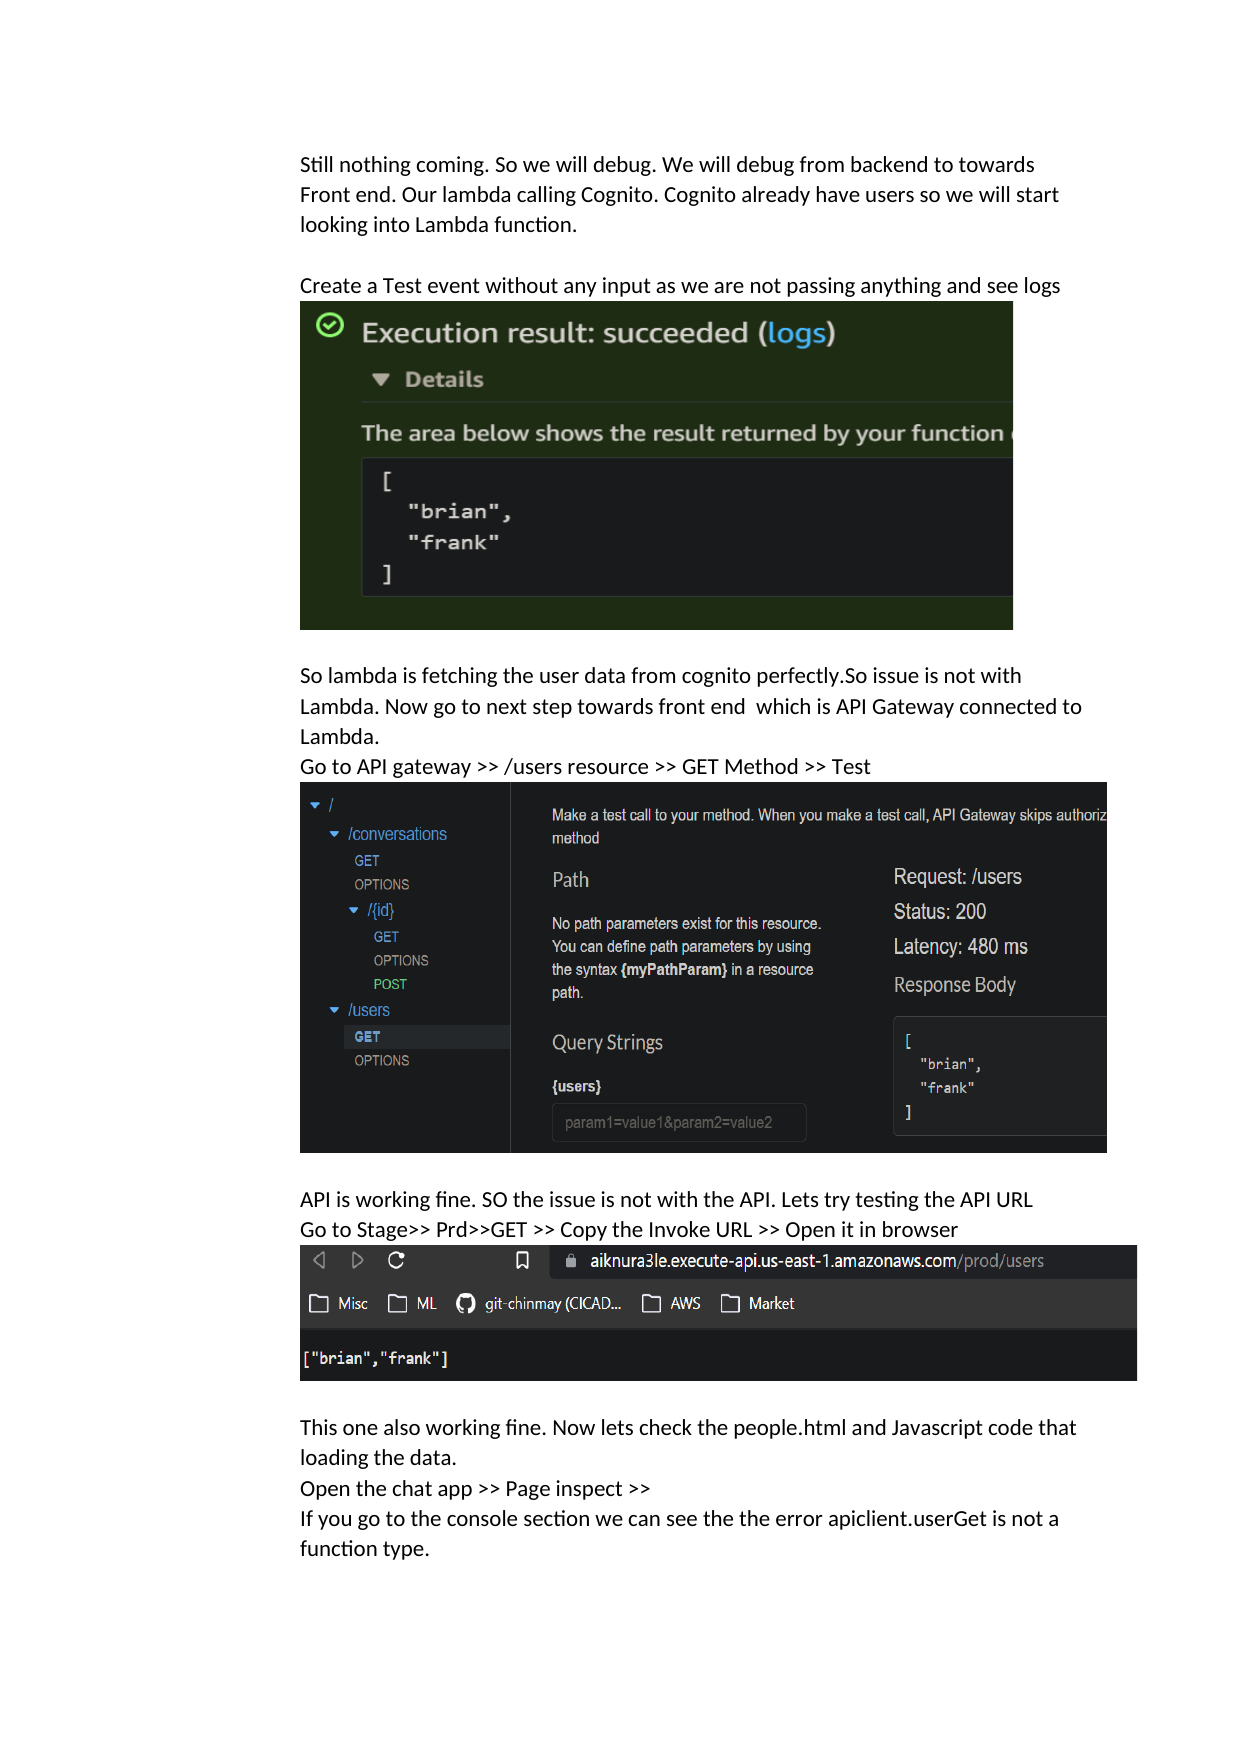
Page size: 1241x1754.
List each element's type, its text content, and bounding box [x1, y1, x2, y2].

list API is working fine. SO the issue is not with the API. Lets try testing the API URL [300, 1185, 1090, 1213]
list If you go to the console section we can see the the error apiclient.userGet is not a function type. [300, 1504, 1090, 1562]
picture [300, 301, 1014, 630]
list Create a Test event without any input as we are not passing anything and see logs [300, 271, 1090, 299]
picture [300, 1245, 1138, 1381]
list Open the chat app >> Page inspect >> [300, 1474, 1090, 1502]
list This one also working fine. Now lets check the people.html and Javascript code that loading the data. [300, 1413, 1090, 1471]
list Still nothing coming. So we will debug. We will debug from backend to towards Front end. Our lambda calling Cognito. Cognito already have users so we will start looking into Lambda function. [300, 150, 1090, 238]
list Go to API gateway >> /users resource >> GET Method >> Test [300, 752, 1090, 780]
list Go to Stage>> Prd>>GET >> Copy the Invoke URL >> Open it in browser [300, 1215, 1090, 1243]
list So lambda is fetching the user data from cognito perfectly.So issue is not with Lambda. Now go to next step towards front end which is API Gateway connected to Lambda. [300, 662, 1090, 750]
picture [300, 782, 1107, 1153]
